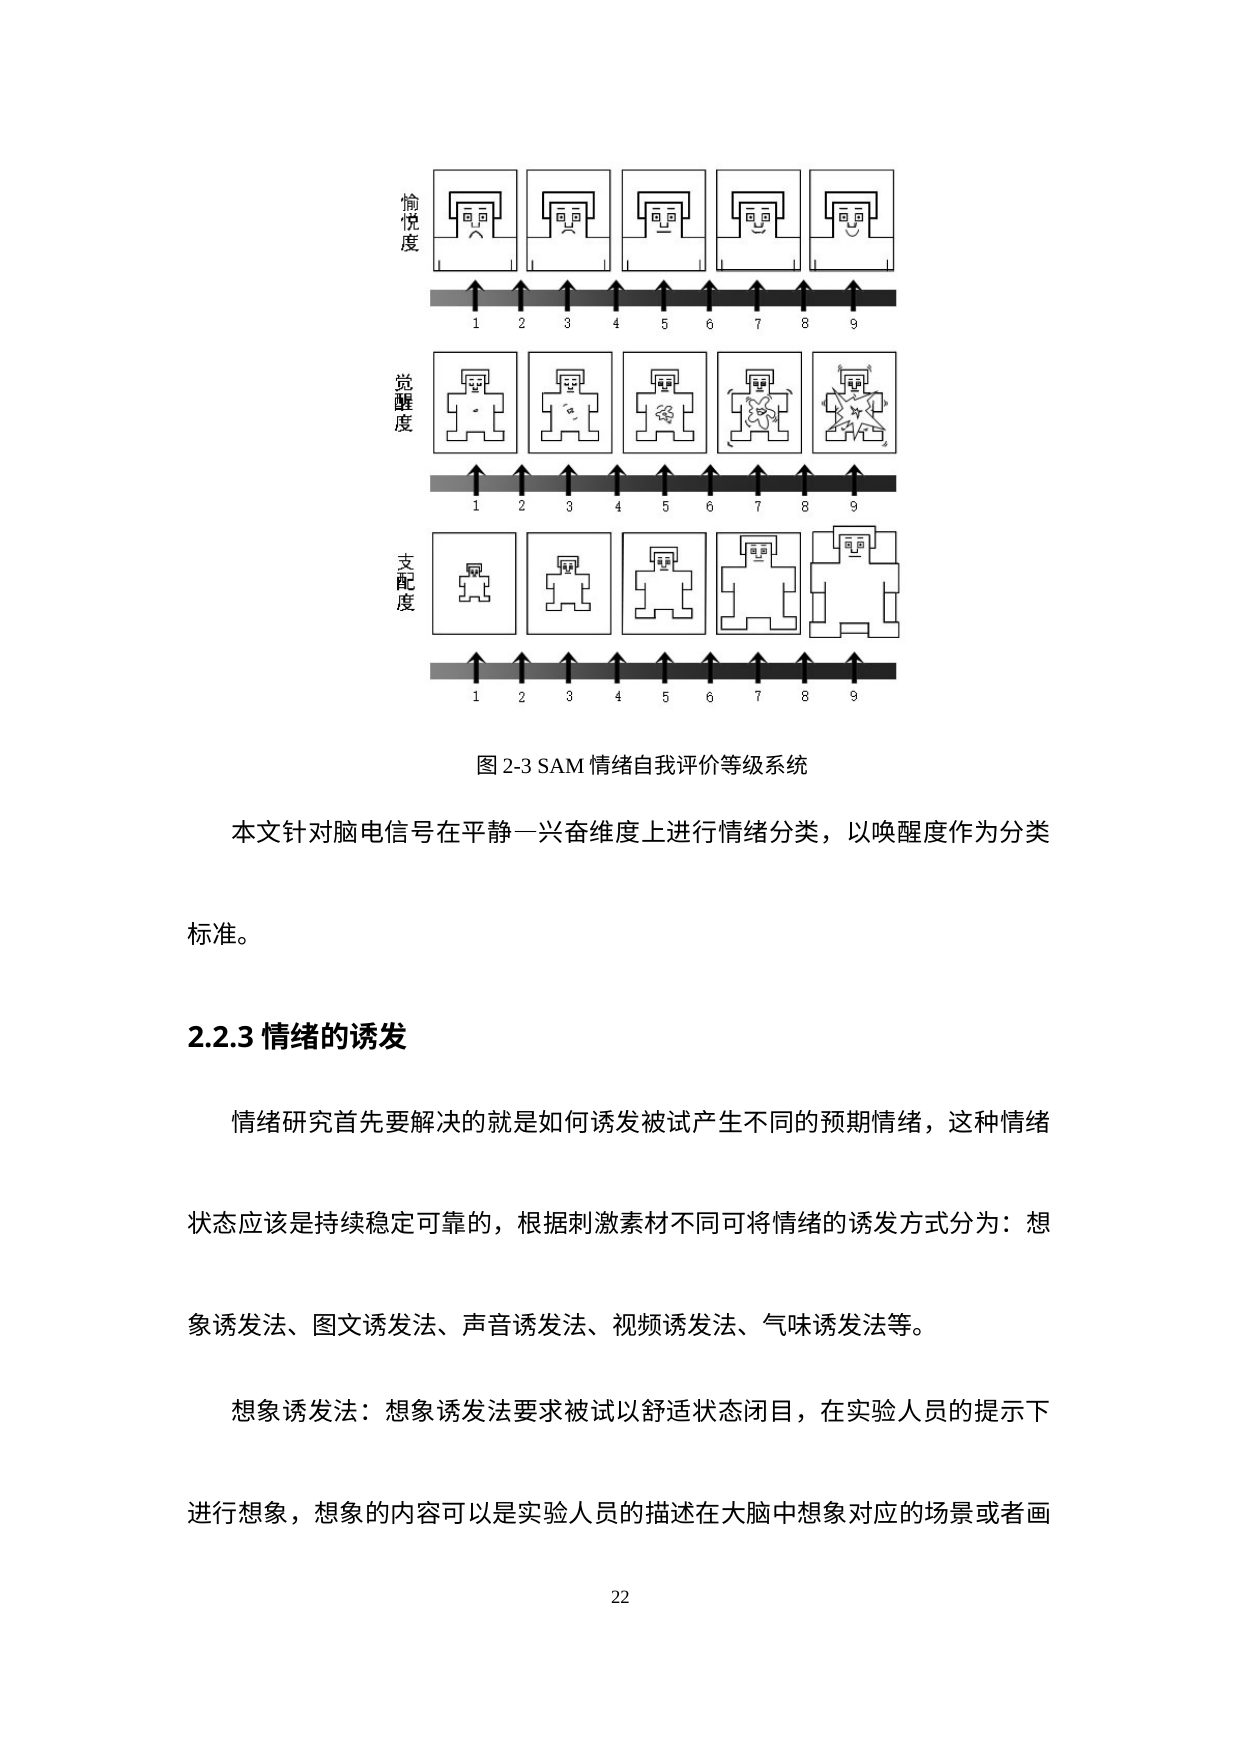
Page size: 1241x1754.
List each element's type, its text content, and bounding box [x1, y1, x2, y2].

text 情绪研究首先要解决的就是如何诱发被试产生不同的预期情绪，这种情绪状态应该是持续稳定可靠的，根据刺激素材不同可将情绪的诱发方式分为：想象诱发法、图文诱发法、声音诱发法、视频诱发法、气味诱发法等。 [187, 1086, 1053, 1358]
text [187, 1376, 1053, 1546]
picture [367, 155, 917, 725]
text 图2-3 SAM情绪自我评价等级系统 [187, 747, 1053, 781]
subtitle 2.2.3 情绪的诱发 [187, 1001, 1053, 1069]
text 本文针对脑电信号在平静—兴奋维度上进行情绪分类，以唤醒度作为分类标准。 [187, 796, 1053, 966]
